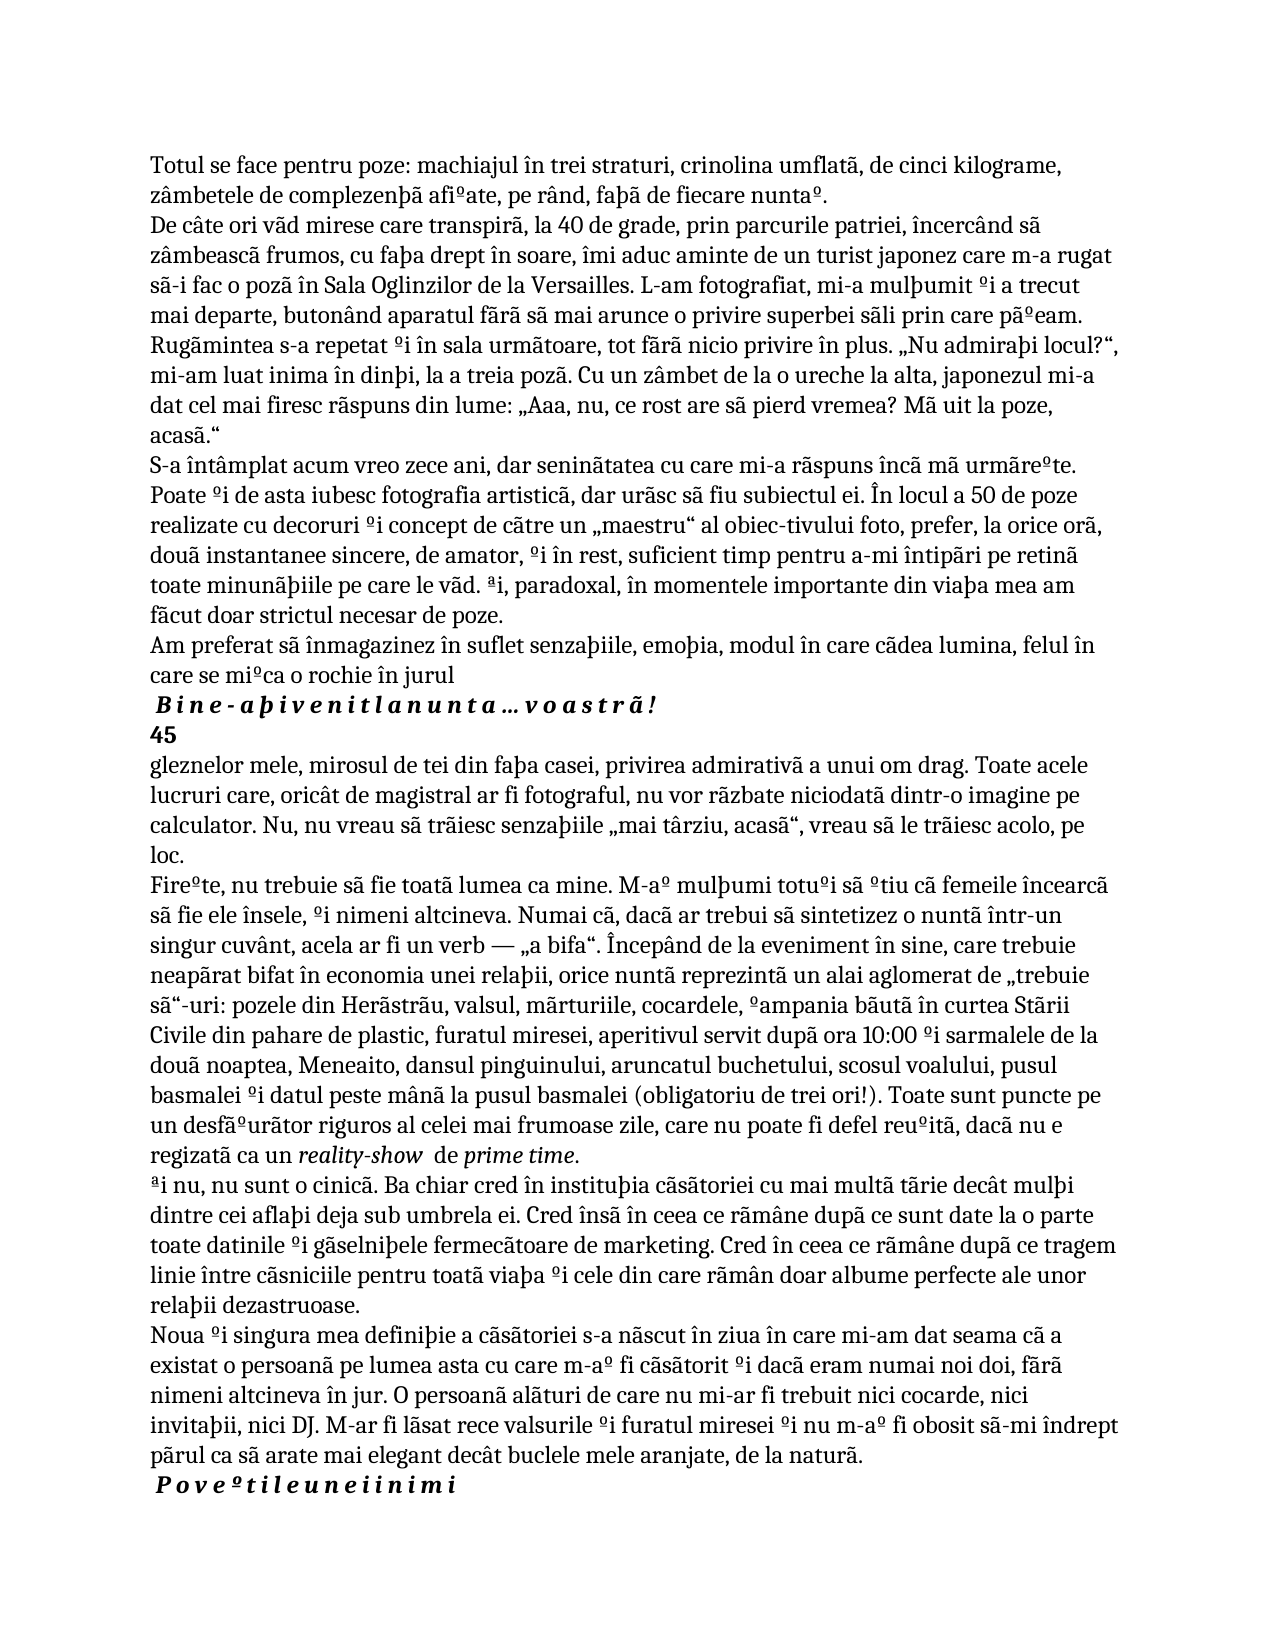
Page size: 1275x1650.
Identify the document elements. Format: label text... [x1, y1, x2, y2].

text B i n e - a þ i v e n i t l a n u n t a … v o a s t r ã ! [150, 690, 1125, 720]
text gleznelor mele, mirosul de tei din faþa casei, privirea admirativã a unui om drag. Toate acele lucruri care, oricât de magistral ar fi fotograful, nu vor rãzbate niciodatã dintr-o imagine pe calculator. Nu, nu vreau sã trãiesc senzaþiile „mai târziu, acasã“, vreau sã le trãiesc acolo, pe loc. [150, 750, 1125, 870]
text Totul se face pentru poze: machiajul în trei straturi, crinolina umflatã, de cinci kilograme, zâmbetele de complezenþã afiºate, pe rând, faþã de fiecare nuntaº. [150, 150, 1125, 210]
text Noua ºi singura mea definiþie a cãsãtoriei s-a nãscut în ziua în care mi-am dat seama cã a existat o persoanã pe lumea asta cu care m-aº fi cãsãtorit ºi dacã eram numai noi doi, fãrã nimeni altcineva în jur. O persoanã alãturi de care nu mi-ar fi trebuit nici cocarde, nici invitaþii, nici DJ. M-ar fi lãsat rece valsurile ºi furatul miresei ºi nu m-aº fi obosit sã-mi îndrept pãrul ca sã arate mai elegant decât buclele mele aranjate, de la naturã. [150, 1320, 1125, 1470]
text ªi nu, nu sunt o cinicã. Ba chiar cred în instituþia cãsãtoriei cu mai multã tãrie decât mulþi dintre cei aflaþi deja sub umbrela ei. Cred însã în ceea ce rãmâne dupã ce sunt date la o parte toate datinile ºi gãselniþele fermecãtoare de marketing. Cred în ceea ce rãmâne dupã ce tragem linie între cãsniciile pentru toatã viaþa ºi cele din care rãmân doar albume perfecte ale unor relaþii dezastruoase. [150, 1170, 1125, 1320]
text 45 [150, 720, 1125, 750]
text S-a întâmplat acum vreo zece ani, dar seninãtatea cu care mi-a rãspuns încã mã urmãreºte. Poate ºi de asta iubesc fotografia artisticã, dar urãsc sã fiu subiectul ei. În locul a 50 de poze realizate cu decoruri ºi concept de cãtre un „maestru“ al obiec-tivului foto, prefer, la orice orã, douã instantanee sincere, de amator, ºi în rest, suficient timp pentru a-mi întipãri pe retinã toate minunãþiile pe care le vãd. ªi, paradoxal, în momentele importante din viaþa mea am fãcut doar strictul necesar de poze. [150, 450, 1125, 630]
text Am preferat sã înmagazinez în suflet senzaþiile, emoþia, modul în care cãdea lumina, felul în care se miºca o rochie în jurul [150, 630, 1125, 690]
text De câte ori vãd mirese care transpirã, la 40 de grade, prin parcurile patriei, încercând sã zâmbeascã frumos, cu faþa drept în soare, îmi aduc aminte de un turist japonez care m-a rugat sã-i fac o pozã în Sala Oglinzilor de la Versailles. L-am fotografiat, mi-a mulþumit ºi a trecut mai departe, butonând aparatul fãrã sã mai arunce o privire superbei sãli prin care pãºeam. Rugãmintea s-a repetat ºi în sala urmãtoare, tot fãrã nicio privire în plus. „Nu admiraþi locul?“, mi-am luat inima în dinþi, la a treia pozã. Cu un zâmbet de la o ureche la alta, japonezul mi-a dat cel mai firesc rãspuns din lume: „Aaa, nu, ce rost are sã pierd vremea? Mã uit la poze, acasã.“ [150, 210, 1125, 450]
text P o v e º t i l e u n e i i n i m i [150, 1470, 1125, 1500]
text Fireºte, nu trebuie sã fie toatã lumea ca mine. M-aº mulþumi totuºi sã ºtiu cã femeile încearcã sã fie ele însele, ºi nimeni altcineva. Numai cã, dacã ar trebui sã sintetizez o nuntã într-un singur cuvânt, acela ar fi un verb — „a bifa“. Începând de la eveniment în sine, care trebuie neapãrat bifat în economia unei relaþii, orice nuntã reprezintã un alai aglomerat de „trebuie sã“-uri: pozele din Herãstrãu, valsul, mãrturiile, cocardele, ºampania bãutã în curtea Stãrii Civile din pahare de plastic, furatul miresei, aperitivul servit dupã ora 10:00 ºi sarmalele de la douã noaptea, Meneaito, dansul pinguinului, aruncatul buchetului, scosul voalului, pusul basmalei ºi datul peste mânã la pusul basmalei (obligatoriu de trei ori!). Toate sunt puncte pe un desfãºurãtor riguros al celei mai frumoase zile, care nu poate fi defel reuºitã, dacã nu e regizatã ca un reality-show de prime time. [150, 870, 1125, 1170]
